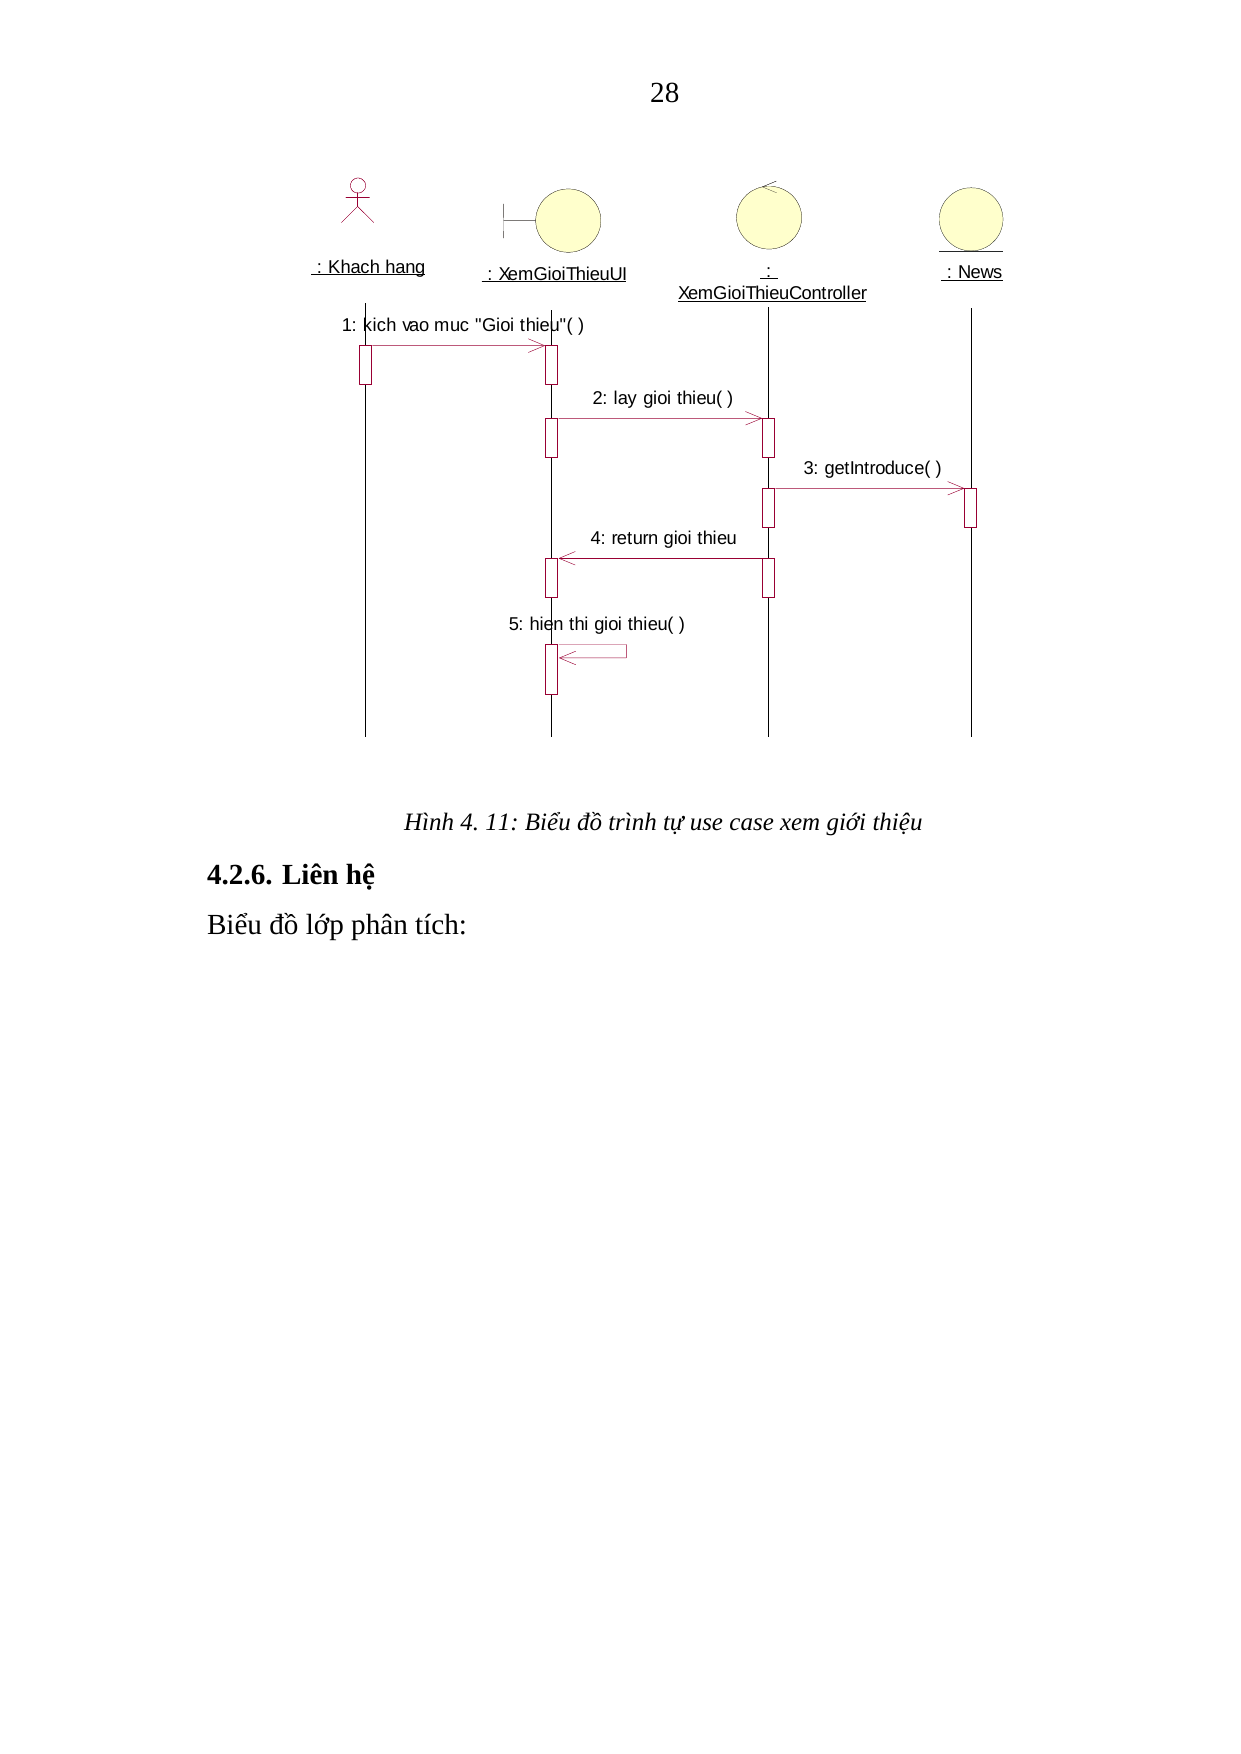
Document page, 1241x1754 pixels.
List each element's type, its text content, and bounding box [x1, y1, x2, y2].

text Biểu đồ lớp phân tích: [207, 907, 1122, 941]
text Hình 4. 11: Biểu đồ trình tự use case xem giới thiệu [207, 807, 1122, 836]
subtitle Liên hệ [207, 857, 1122, 890]
